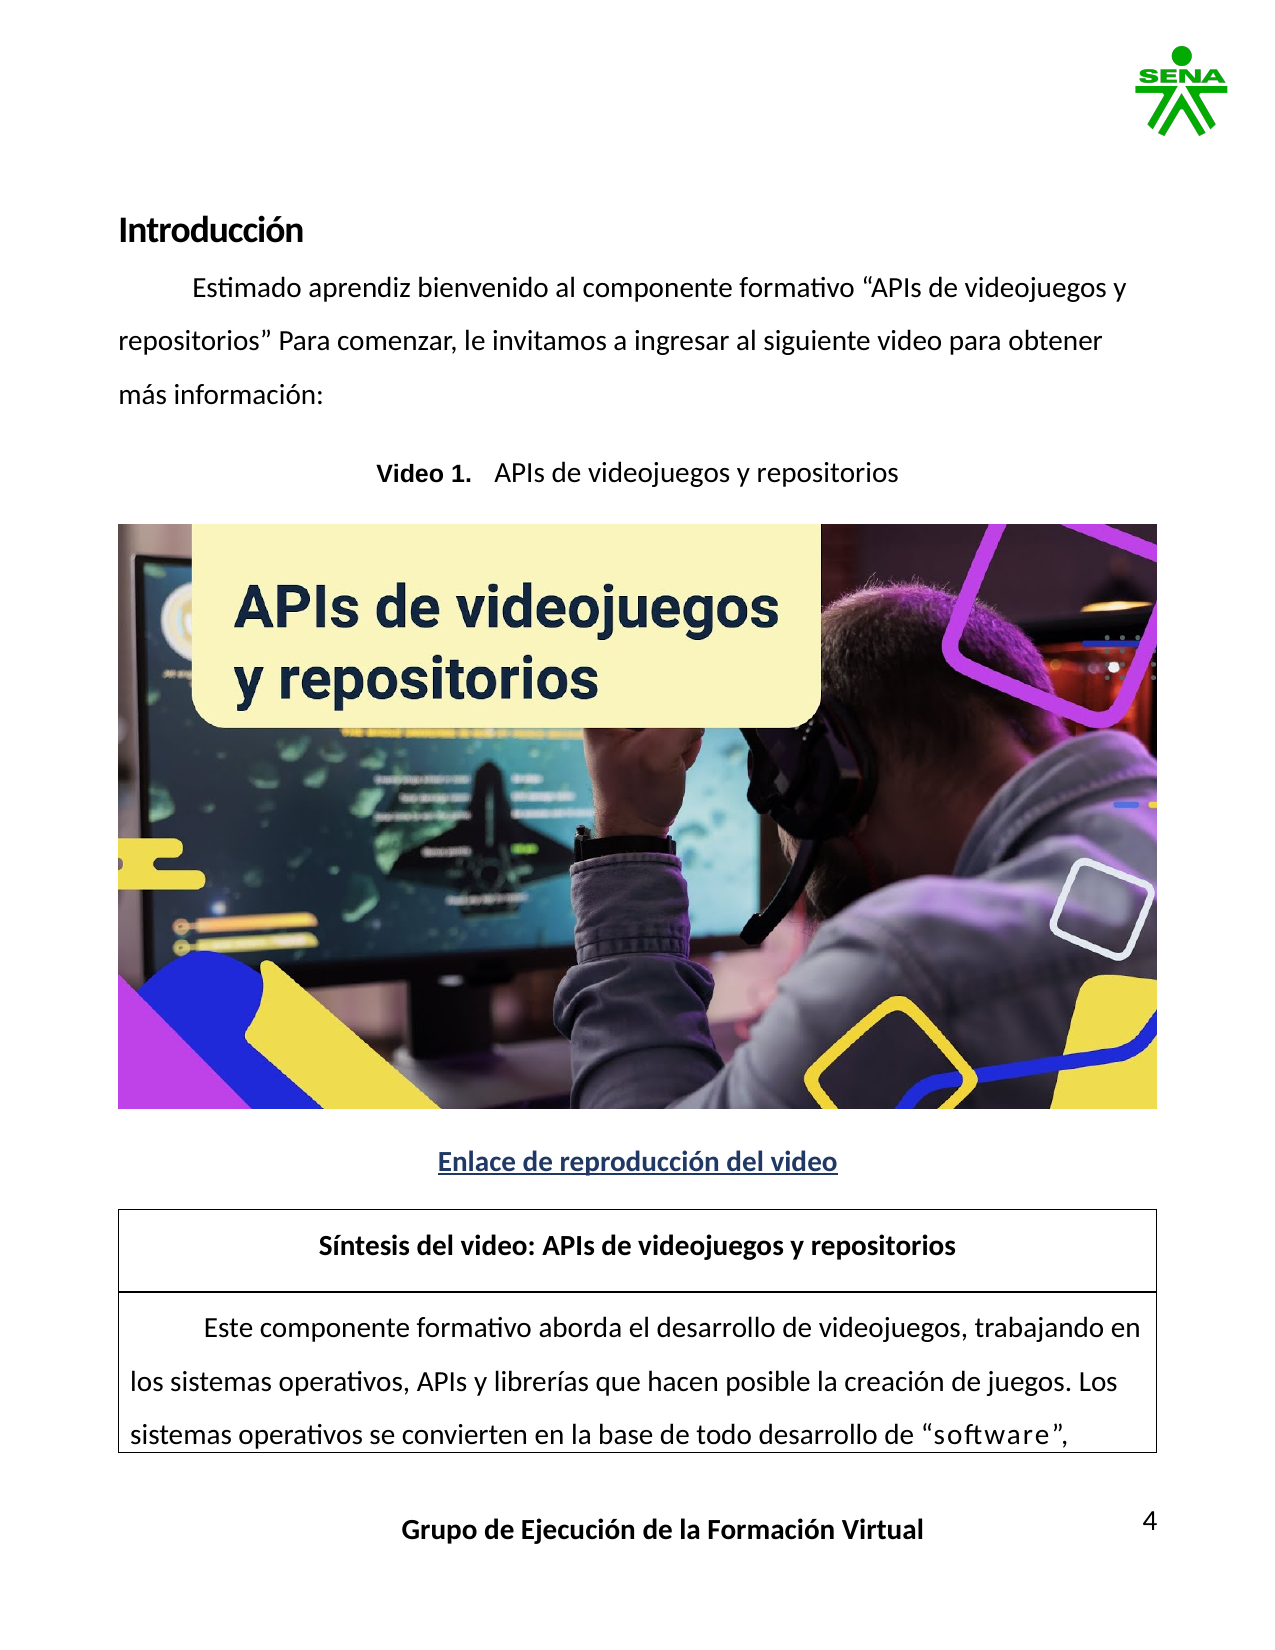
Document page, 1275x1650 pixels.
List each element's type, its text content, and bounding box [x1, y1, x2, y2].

text Enlace de reproducción del video [118, 1143, 1157, 1179]
picture [1135, 46, 1228, 136]
text APIs de videojuegos y repositorios [118, 454, 1157, 490]
table_header Síntesis del video: APIs de videojuegos y repositorios [119, 1210, 1156, 1291]
text Estimado aprendiz bienvenido al componente formativo “APIs de videojuegos y repositorios” Para comenzar, le invitamos a ingresar al siguiente video para obtener más información: [118, 269, 1157, 411]
picture [118, 524, 1157, 1109]
subtitle Introducción [118, 206, 1157, 252]
